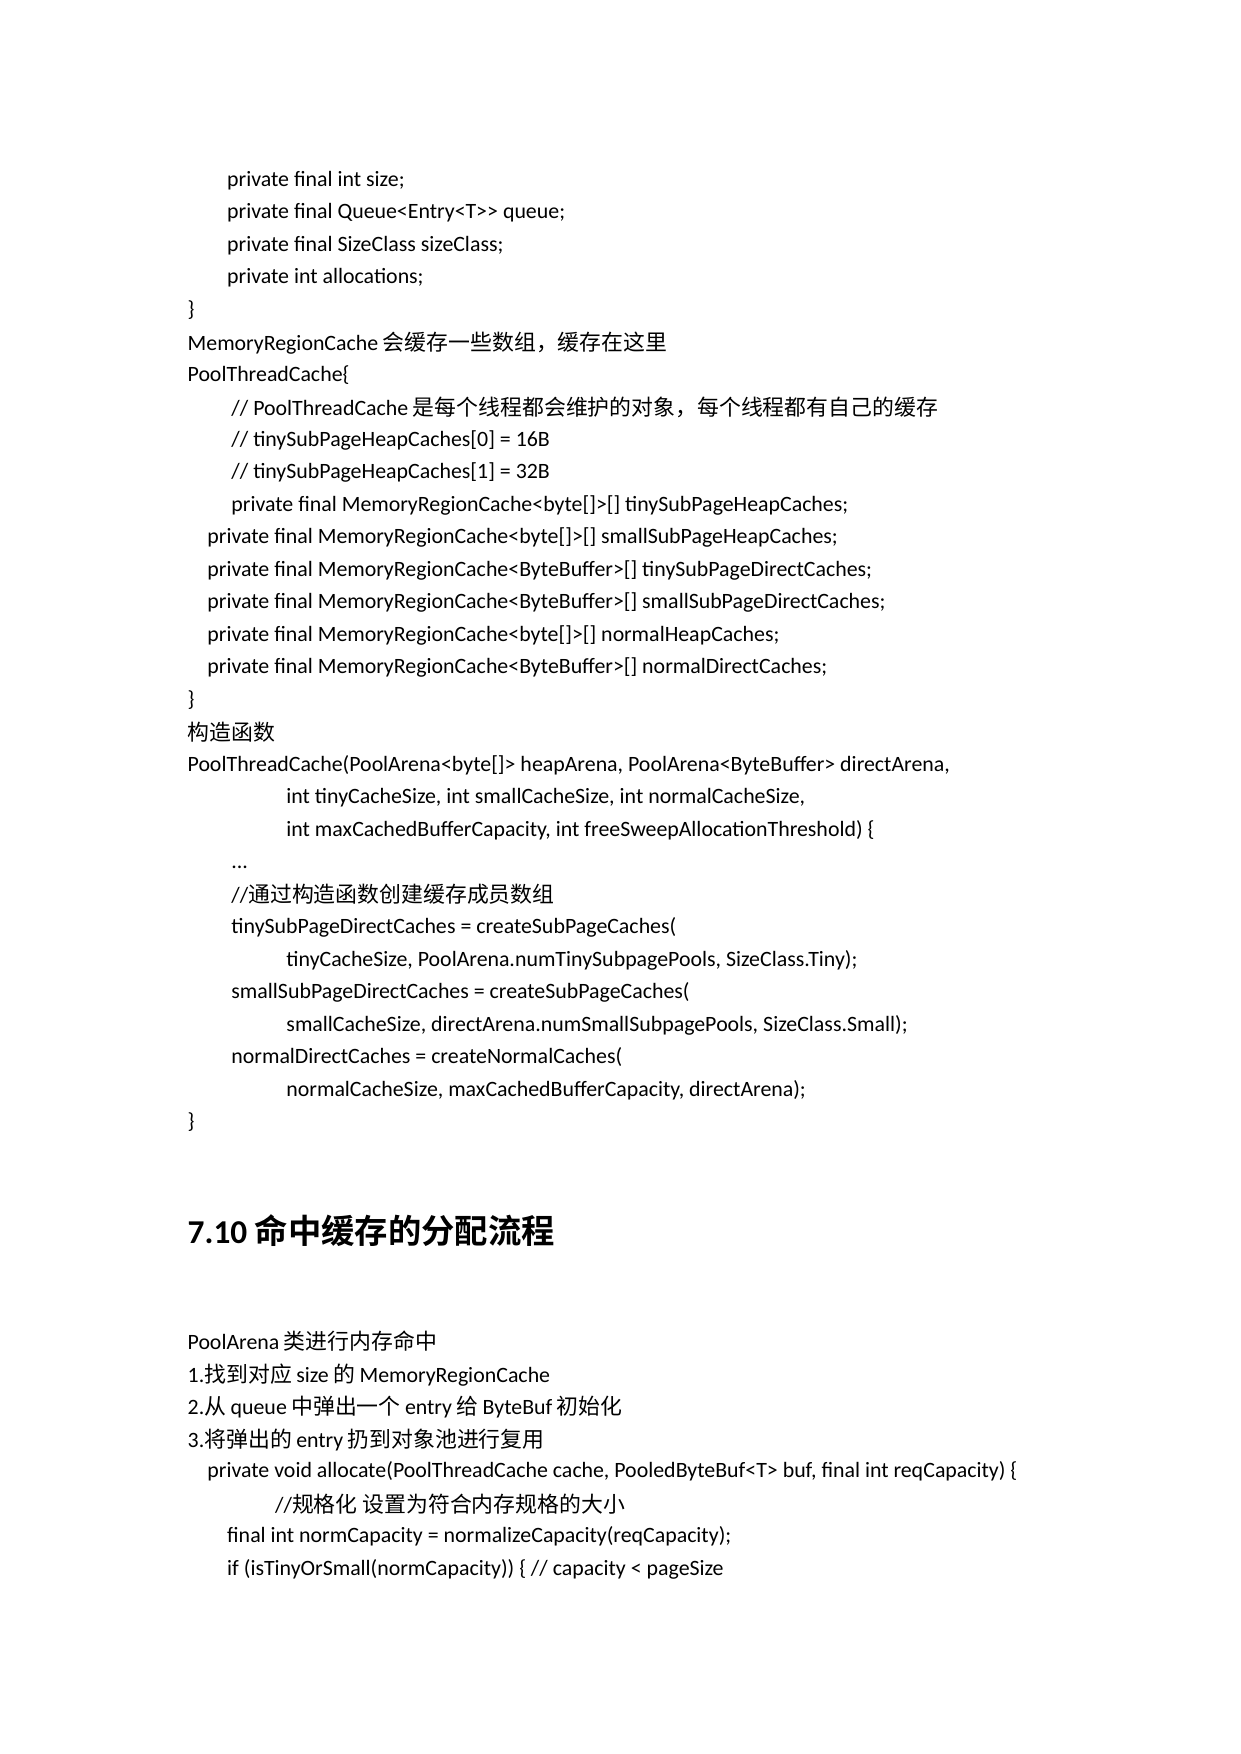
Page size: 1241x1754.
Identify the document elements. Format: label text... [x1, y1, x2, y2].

text // tinySubPageHeapCaches[0] = 16B [187, 422, 1053, 454]
text PoolArena类进行内存命中 [187, 1324, 1053, 1356]
text 构造函数 [187, 714, 1053, 747]
text private final MemoryRegionCache<ByteBuffer>[] tinySubPageDirectCaches; [187, 552, 1053, 584]
text private void allocate(PoolThreadCache cache, PooledByteBuf<T> buf, final int reqCapacity) { [187, 1454, 1053, 1486]
text private final MemoryRegionCache<ByteBuffer>[] smallSubPageDirectCaches; [187, 584, 1053, 617]
text private final Queue<Entry<T>> queue; [187, 194, 1053, 227]
text smallSubPageDirectCaches = createSubPageCaches( [187, 974, 1053, 1007]
text private final MemoryRegionCache<byte[]>[] tinySubPageHeapCaches; [187, 487, 1053, 519]
text // PoolThreadCache是每个线程都会维护的对象，每个线程都有自己的缓存 [187, 389, 1053, 422]
text MemoryRegionCache会缓存一些数组，缓存在这里 [187, 324, 1053, 357]
text } [187, 682, 1053, 714]
text } [187, 1104, 1053, 1137]
text 3.将弹出的entry扔到对象池进行复用 [187, 1421, 1053, 1454]
text //规格化 设置为符合内存规格的大小 [187, 1486, 1053, 1519]
text 1.找到对应size的MemoryRegionCache [187, 1356, 1053, 1389]
text int tinyCacheSize, int smallCacheSize, int normalCacheSize, [187, 779, 1053, 812]
text final int normCapacity = normalizeCapacity(reqCapacity); [187, 1519, 1053, 1551]
text private final MemoryRegionCache<byte[]>[] normalHeapCaches; [187, 617, 1053, 649]
text //通过构造函数创建缓存成员数组 [187, 877, 1053, 909]
text private final SizeClass sizeClass; [187, 227, 1053, 259]
text normalDirectCaches = createNormalCaches( [187, 1039, 1053, 1072]
text ... [187, 844, 1053, 877]
text PoolThreadCache(PoolArena<byte[]> heapArena, PoolArena<ByteBuffer> directArena, [187, 747, 1053, 779]
text 2.从queue中弹出一个entry给ByteBuf初始化 [187, 1389, 1053, 1421]
text int maxCachedBufferCapacity, int freeSweepAllocationThreshold) { [187, 812, 1053, 844]
text PoolThreadCache{ [187, 357, 1053, 389]
subtitle 7.10 命中缓存的分配流程 [187, 1197, 1053, 1262]
text tinySubPageDirectCaches = createSubPageCaches( [187, 909, 1053, 942]
text private final int size; [187, 162, 1053, 194]
text if (isTinyOrSmall(normCapacity)) { // capacity < pageSize [187, 1551, 1053, 1584]
text } [187, 292, 1053, 324]
text private int allocations; [187, 259, 1053, 292]
text // tinySubPageHeapCaches[1] = 32B [187, 454, 1053, 487]
text tinyCacheSize, PoolArena.numTinySubpagePools, SizeClass.Tiny); [187, 942, 1053, 974]
text private final MemoryRegionCache<byte[]>[] smallSubPageHeapCaches; [187, 519, 1053, 552]
text smallCacheSize, directArena.numSmallSubpagePools, SizeClass.Small); [187, 1007, 1053, 1039]
text normalCacheSize, maxCachedBufferCapacity, directArena); [187, 1072, 1053, 1104]
text private final MemoryRegionCache<ByteBuffer>[] normalDirectCaches; [187, 649, 1053, 682]
